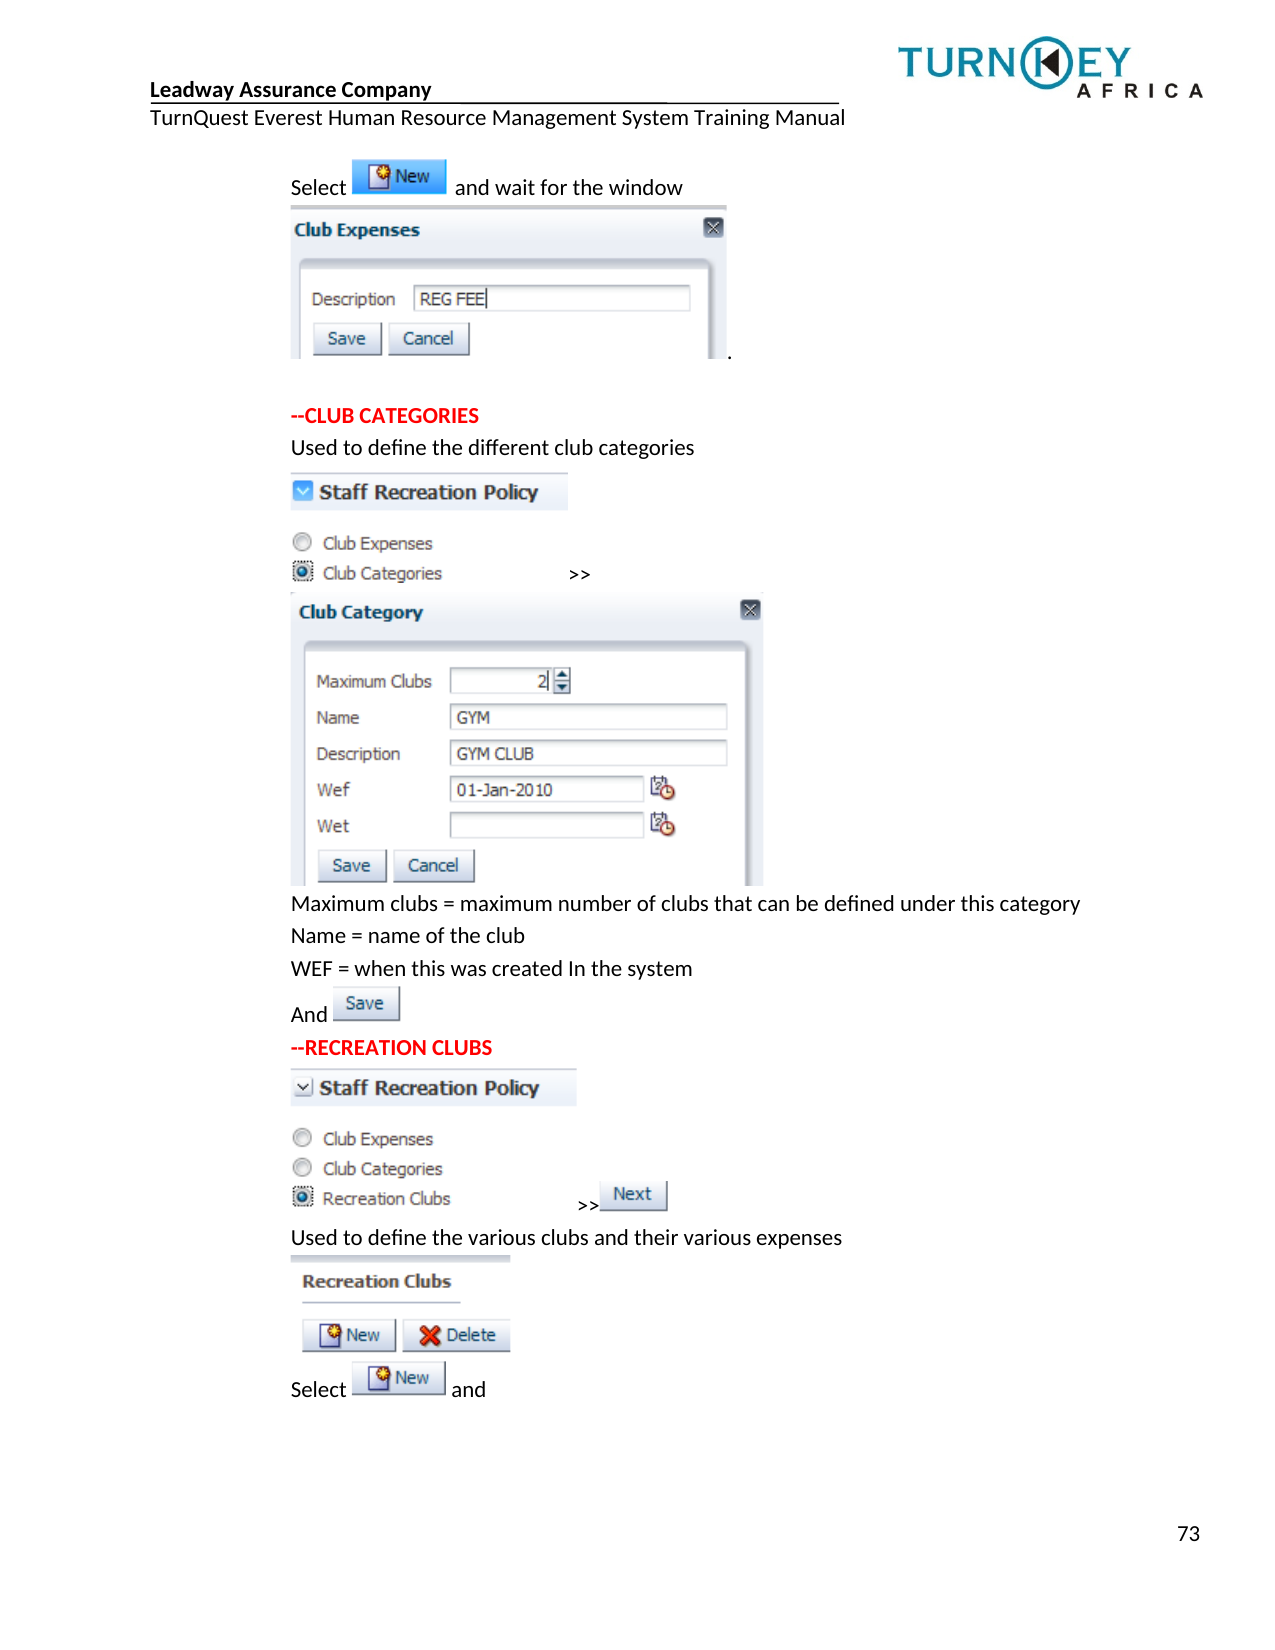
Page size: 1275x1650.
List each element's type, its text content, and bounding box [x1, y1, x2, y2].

list Select and [291, 1360, 1200, 1403]
picture [898, 36, 1203, 98]
list Name = name of the club [291, 922, 1200, 950]
picture [290, 1255, 511, 1357]
picture [290, 592, 764, 886]
list --RECREATION CLUBS [291, 1033, 1200, 1061]
list And [291, 986, 1200, 1028]
picture [290, 465, 568, 583]
list Maximum clubs = maximum number of clubs that can be defined under this category [291, 889, 1200, 917]
list --CLUB CATEGORIES [291, 401, 1200, 429]
picture [599, 1181, 668, 1213]
picture [290, 1064, 577, 1213]
list Select and wait for the window [291, 159, 1200, 201]
list WEF = when this was created In the system [291, 954, 1200, 982]
list Used to define the various clubs and their various expenses [291, 1223, 1200, 1251]
picture [290, 205, 727, 359]
picture [351, 159, 450, 196]
list Used to define the different club categories [291, 433, 1200, 461]
picture [333, 986, 402, 1023]
picture [351, 1360, 446, 1397]
